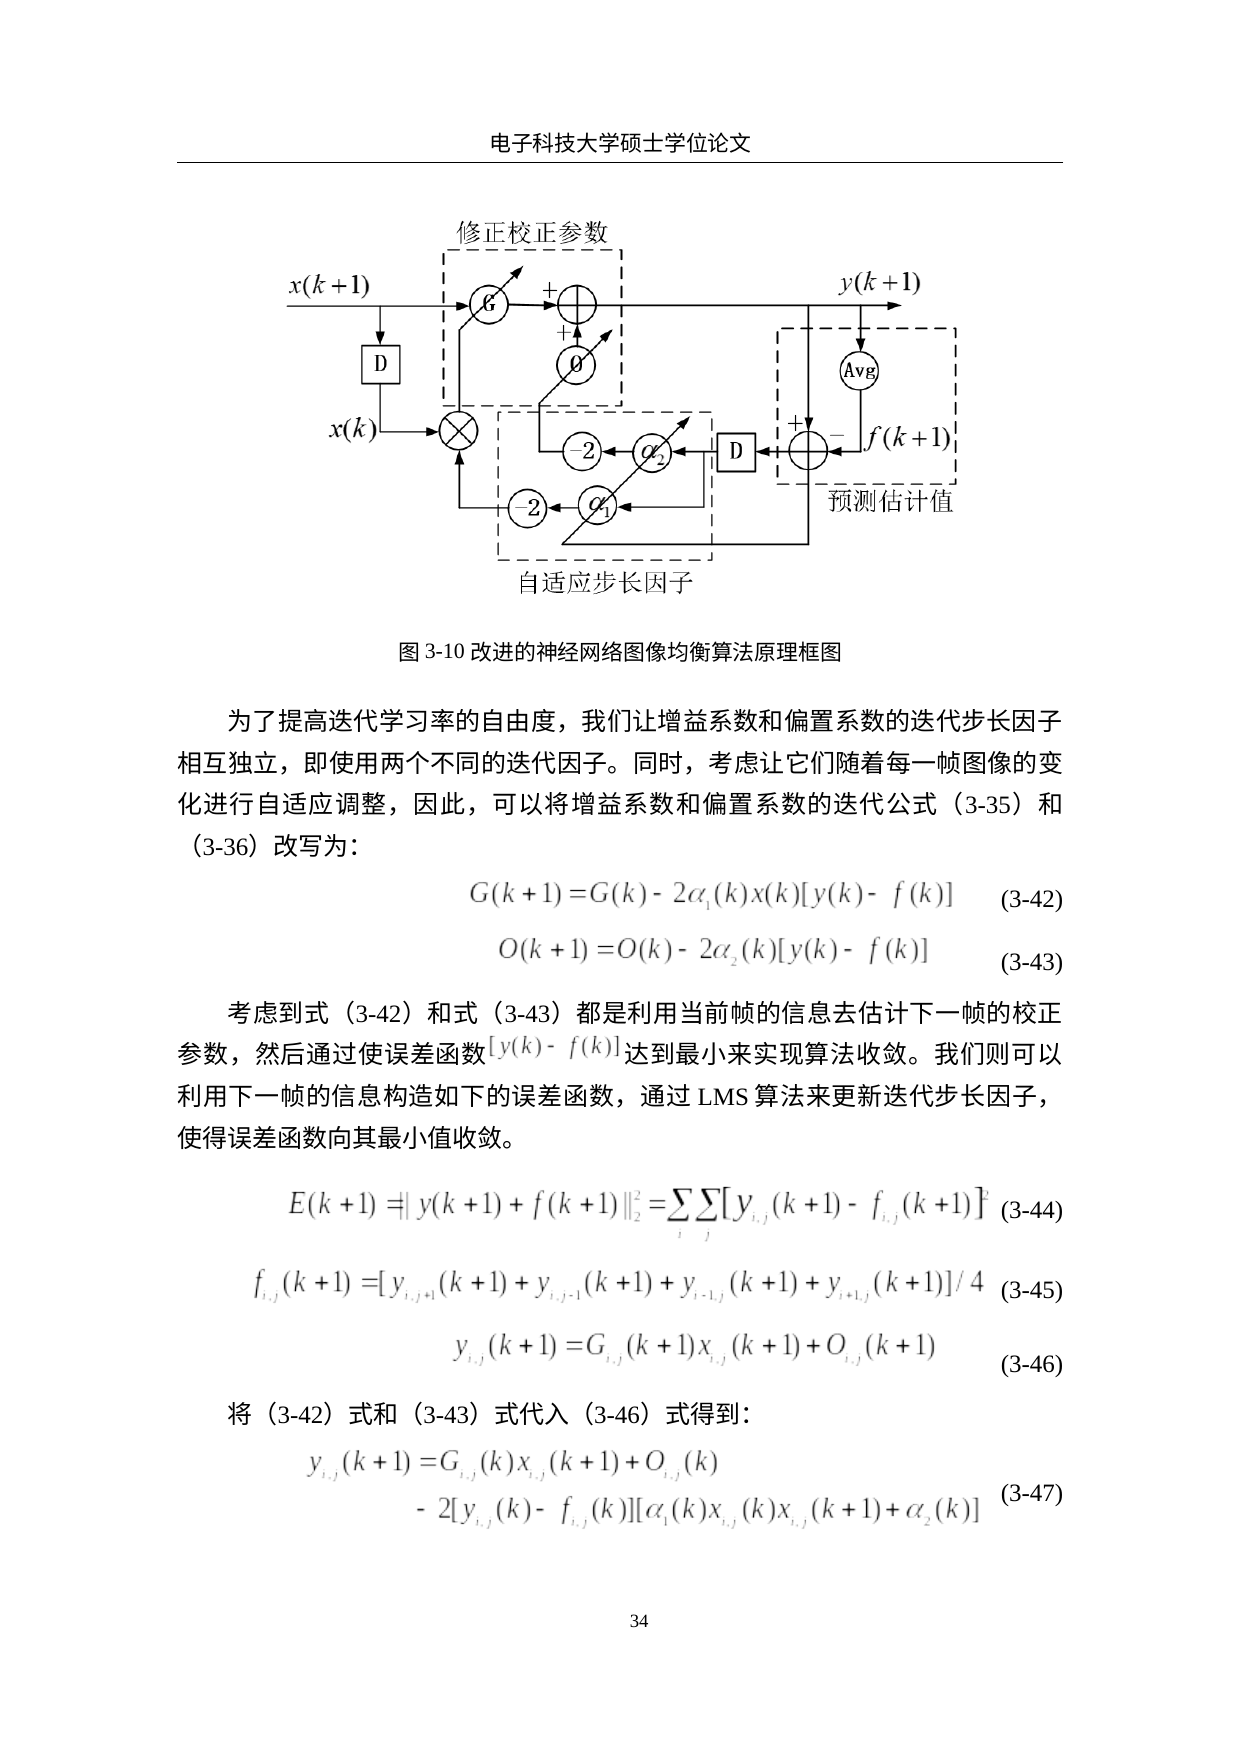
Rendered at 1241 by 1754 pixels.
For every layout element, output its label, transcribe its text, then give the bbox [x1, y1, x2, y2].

text (3-45) [177, 1264, 1063, 1315]
text 将（3-42）式和（3-43）式代入（3-46）式得到： [177, 1391, 1063, 1432]
picture [240, 177, 1000, 618]
text 为了提高迭代学习率的自由度，我们让增益系数和偏置系数的迭代步长因子相互独立，即使用两个不同的迭代因子。同时，考虑让它们随着每一帧图像的变化进行自适应调整，因此，可以将增益系数和偏置系数的迭代公式（3-35）和（3-36）改写为： [177, 697, 1063, 864]
text (3-43) [177, 932, 1063, 976]
text (3-46) [177, 1327, 1063, 1378]
text 考虑到式（3-42）和式（3-43）都是利用当前帧的信息去估计下一帧的校正参数，然后通过使误差函数达到最小来实现算法收敛。我们则可以利用下一帧的信息构造如下的误差函数，通过LMS算法来更新迭代步长因子，使得误差函数向其最小值收敛。 [177, 989, 1063, 1155]
text (3-42) [177, 876, 1063, 920]
text (3-47) [177, 1445, 1063, 1539]
text (3-44) [177, 1168, 1063, 1252]
text 图3-10 改进的神经网络图像均衡算法原理框图 [177, 630, 1063, 672]
